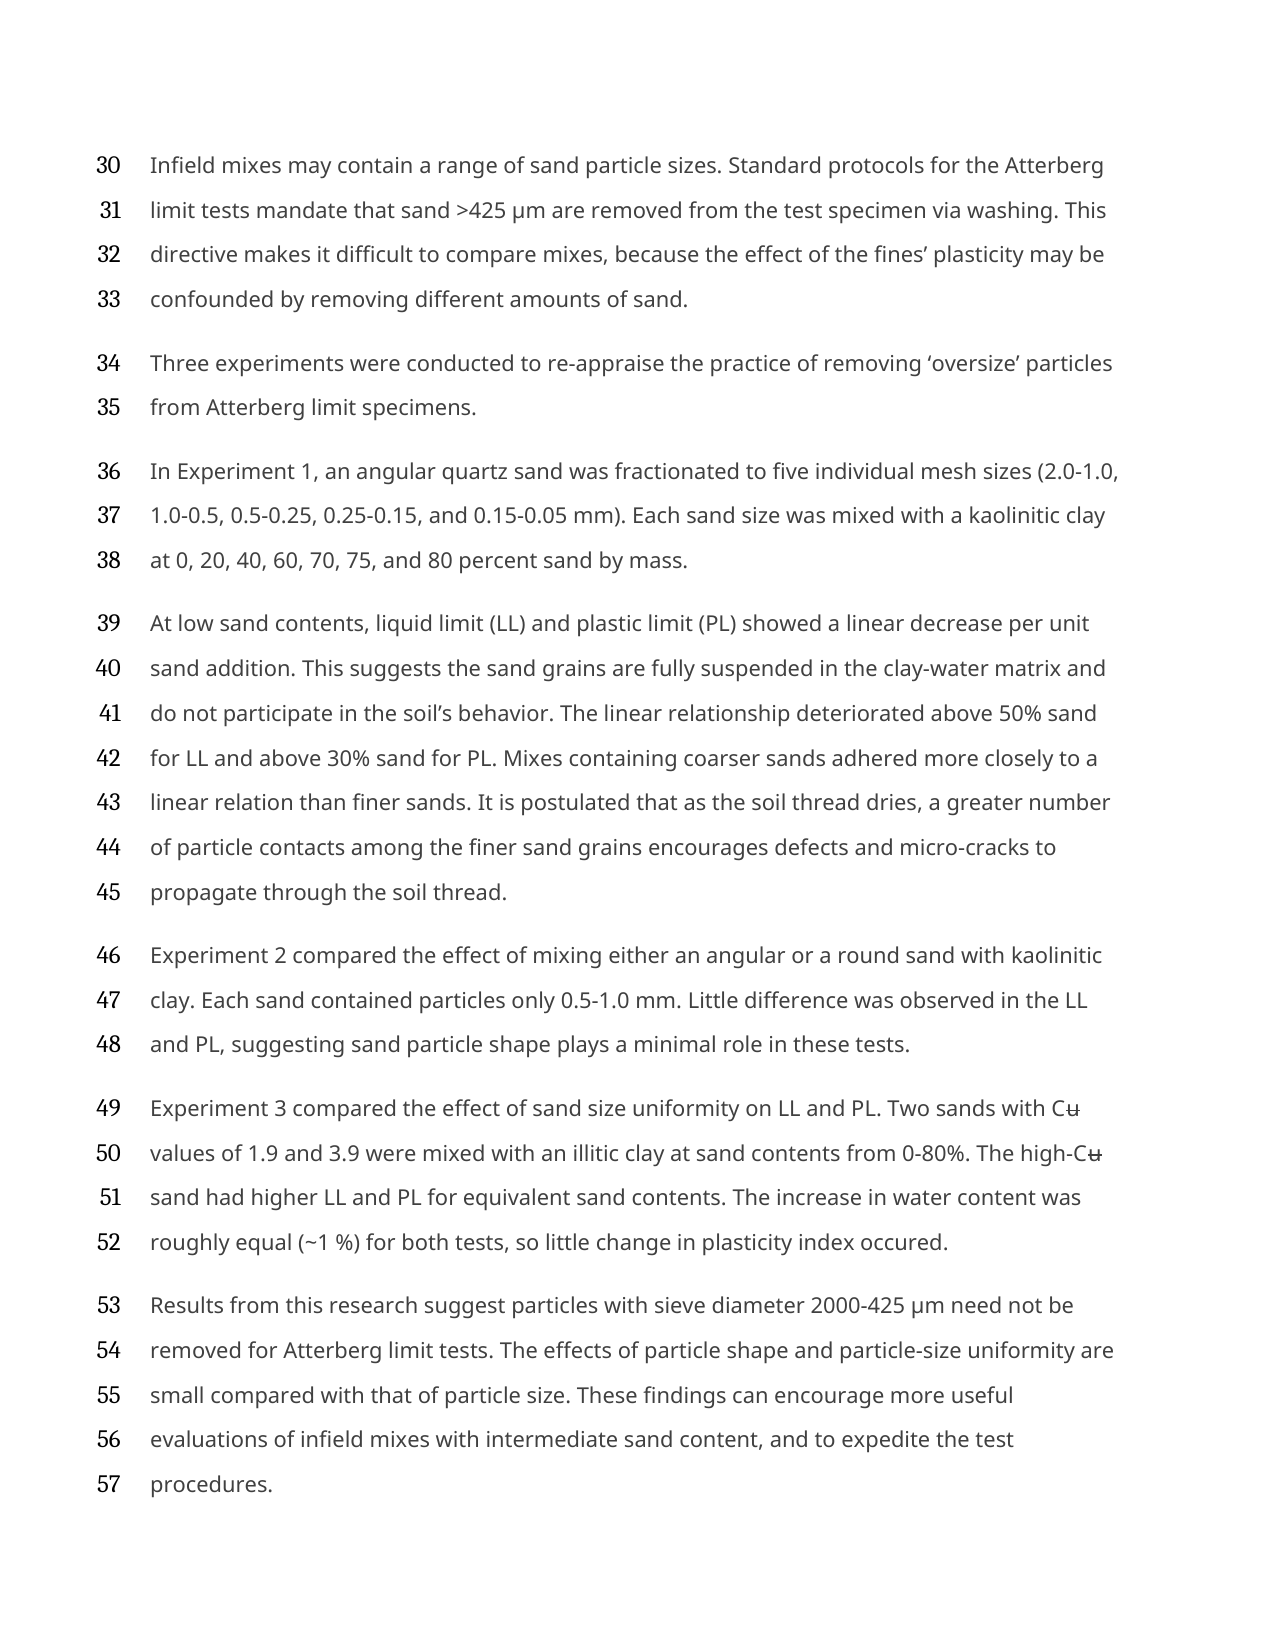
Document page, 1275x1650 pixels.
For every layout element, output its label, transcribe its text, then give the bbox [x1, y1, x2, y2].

text Experiment 3 compared the effect of sand size uniformity on LL and PL. Two sands with Cu values of 1.9 and 3.9 were mixed with an illitic clay at sand contents from 0-80%. The high-Cu sand had higher LL and PL for equivalent sand contents. The increase in water content was roughly equal (~1 %) for both tests, so little change in plasticity index occured. [150, 1093, 1125, 1257]
text Results from this research suggest particles with sieve diameter 2000-425 μm need not be removed for Atterberg limit tests. The effects of particle shape and particle-size uniformity are small compared with that of particle size. These findings can encourage more useful evaluations of infield mixes with intermediate sand content, and to expedite the test procedures. [150, 1290, 1125, 1499]
text In Experiment 1, an angular quartz sand was fractionated to five individual mesh sizes (2.0-1.0, 1.0-0.5, 0.5-0.25, 0.25-0.15, and 0.15-0.05 mm). Each sand size was mixed with a kaolinitic clay at 0, 20, 40, 60, 70, 75, and 80 percent sand by mass. [150, 456, 1125, 575]
text Experiment 2 compared the effect of mixing either an angular or a round sand with kaolinitic clay. Each sand contained particles only 0.5-1.0 mm. Little difference was observed in the LL and PL, suggesting sand particle shape plays a minimal role in these tests. [150, 940, 1125, 1059]
text Three experiments were conducted to re-appraise the practice of removing ‘oversize’ particles from Atterberg limit specimens. [150, 347, 1125, 422]
text Infield mixes may contain a range of sand particle sizes. Standard protocols for the Atterberg limit tests mandate that sand >425 μm are removed from the test specimen via washing. This directive makes it difficult to compare mixes, because the effect of the fines’ plasticity may be confounded by removing different amounts of sand. [150, 150, 1125, 314]
text At low sand contents, liquid limit (LL) and plastic limit (PL) showed a linear decrease per unit sand addition. This suggests the sand grains are fully suspended in the clay-water matrix and do not participate in the soil’s behavior. The linear relationship deteriorated above 50% sand for LL and above 30% sand for PL. Mixes containing coarser sands adhered more closely to a linear relation than finer sands. It is postulated that as the soil thread dries, a greater number of particle contacts among the finer sand grains encourages defects and micro-cracks to propagate through the soil thread. [150, 608, 1125, 906]
